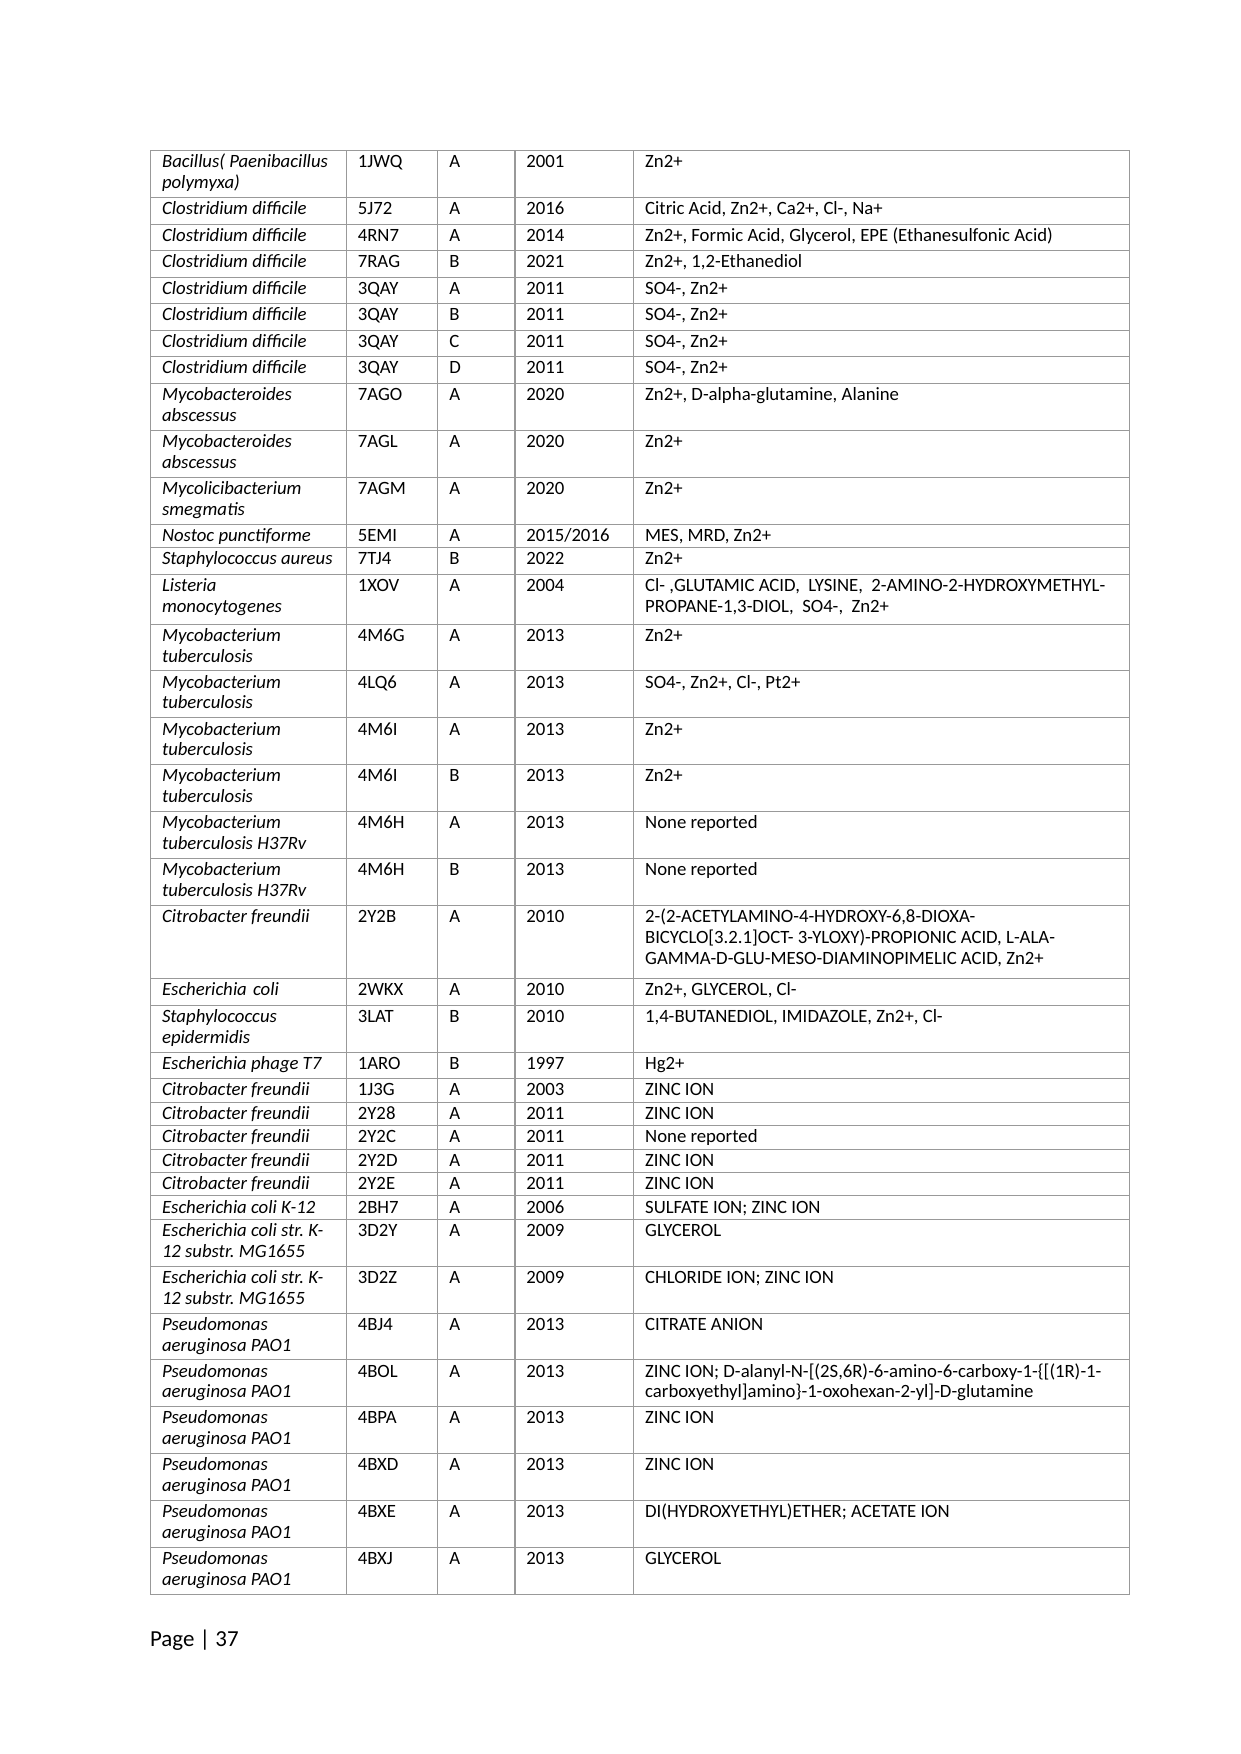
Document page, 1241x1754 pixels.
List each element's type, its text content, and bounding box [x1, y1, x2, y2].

table_cell 4M6G [347, 625, 437, 670]
table_cell 3D2Z [347, 1267, 437, 1312]
table_cell 2011 [516, 1126, 633, 1148]
table_cell A [438, 278, 514, 303]
table_cell 2011 [516, 304, 633, 330]
table_cell Pseudomonas aeruginosa PAO1 [151, 1548, 346, 1594]
table_cell A [438, 906, 514, 978]
table_cell 2020 [516, 478, 633, 523]
table_cell Clostridium difficile [151, 278, 346, 303]
table_cell GLYCEROL [634, 1220, 1129, 1266]
table_cell A [438, 1360, 514, 1406]
table_cell Pseudomonas aeruginosa PAO1 [151, 1501, 346, 1547]
table_cell 1JWQ [347, 151, 437, 197]
table_cell A [438, 979, 514, 1005]
table_cell Zn2+, GLYCEROL, Cl- [634, 979, 1129, 1005]
table_cell 2-(2-ACETYLAMINO-4-HYDROXY-6,8-DIOXA-BICYCLO[3.2.1]OCT- 3-YLOXY)-PROPIONIC ACID, L-ALA-GAMMA-D-GLU-MESO-DIAMINOPIMELIC ACID, Zn2+ [634, 906, 1129, 978]
table_cell 2021 [516, 251, 633, 277]
table_cell Zn2+, 1,2-Ethanediol [634, 251, 1129, 277]
table_cell Zn2+ [634, 478, 1129, 523]
table_cell DI(HYDROXYETHYL)ETHER; ACETATE ION [634, 1501, 1129, 1547]
table_cell Mycobacterium tuberculosis [151, 765, 346, 811]
table_cell 4BXJ [347, 1548, 437, 1594]
table_cell A [438, 1196, 514, 1219]
table_cell Zn2+ [634, 151, 1129, 197]
table_cell A [438, 1103, 514, 1125]
table_cell CHLORIDE ION; ZINC ION [634, 1267, 1129, 1312]
table_cell A [438, 1126, 514, 1148]
table_cell 2020 [516, 384, 633, 430]
table_cell SO4-, Zn2+, Cl-, Pt2+ [634, 671, 1129, 717]
table_cell 2013 [516, 859, 633, 905]
table_cell 2016 [516, 198, 633, 223]
table_cell 5J72 [347, 198, 437, 223]
table_cell Citrobacter freundii [151, 1103, 346, 1125]
table_cell 2004 [516, 575, 633, 623]
table_cell Clostridium difficile [151, 225, 346, 250]
table_cell 1ARO [347, 1053, 437, 1078]
table_cell CITRATE ANION [634, 1314, 1129, 1359]
table_cell 2WKX [347, 979, 437, 1005]
table_cell A [438, 1267, 514, 1312]
table_cell 2013 [516, 1360, 633, 1406]
table_cell A [438, 198, 514, 223]
table_cell Zn2+, D-alpha-glutamine, Alanine [634, 384, 1129, 430]
table_cell 3D2Y [347, 1220, 437, 1266]
table_cell ZINC ION [634, 1173, 1129, 1195]
table_cell B [438, 765, 514, 811]
table_cell 4BOL [347, 1360, 437, 1406]
table_cell Escherichia coli [151, 979, 346, 1005]
table_cell Zn2+ [634, 718, 1129, 764]
table_cell 4BJ4 [347, 1314, 437, 1359]
table_cell 2013 [516, 812, 633, 858]
table_cell 3LAT [347, 1006, 437, 1052]
table_cell Mycolicibacterium smegmatis [151, 478, 346, 523]
table_cell Citrobacter freundii [151, 1126, 346, 1148]
table_cell Escherichia coli str. K-12 substr. MG1655 [151, 1220, 346, 1266]
table_cell Mycobacterium tuberculosis H37Rv [151, 859, 346, 905]
table_cell Zn2+ [634, 548, 1129, 573]
table_cell 2014 [516, 225, 633, 250]
table_cell ZINC ION; D-alanyl-N-[(2S,6R)-6-amino-6-carboxy-1-{[(1R)-1-carboxyethyl]amino}-1-oxohexan-2-yl]-D-glutamine [634, 1360, 1129, 1406]
table_cell 2Y2C [347, 1126, 437, 1148]
table_cell Zn2+ [634, 625, 1129, 670]
table_cell B [438, 1006, 514, 1052]
table_cell Clostridium difficile [151, 198, 346, 223]
table_cell A [438, 431, 514, 477]
table_cell None reported [634, 812, 1129, 858]
table_cell A [438, 1501, 514, 1547]
table_cell A [438, 1079, 514, 1102]
table_cell 3QAY [347, 331, 437, 356]
table_cell B [438, 251, 514, 277]
table_cell 2010 [516, 1006, 633, 1052]
table_cell 2010 [516, 906, 633, 978]
table_cell ZINC ION [634, 1150, 1129, 1172]
table_cell Staphylococcus epidermidis [151, 1006, 346, 1052]
table_cell B [438, 548, 514, 573]
table_cell 2Y28 [347, 1103, 437, 1125]
table_cell 4M6I [347, 718, 437, 764]
table_cell ZINC ION [634, 1079, 1129, 1102]
table_cell Mycobacterium tuberculosis [151, 625, 346, 670]
table_cell Pseudomonas aeruginosa PAO1 [151, 1360, 346, 1406]
table_cell A [438, 1454, 514, 1500]
table_cell Citrobacter freundii [151, 906, 346, 978]
table_cell A [438, 575, 514, 623]
table_cell A [438, 151, 514, 197]
table_cell Citric Acid, Zn2+, Ca2+, Cl-, Na+ [634, 198, 1129, 223]
table_cell Clostridium difficile [151, 251, 346, 277]
table_cell 2013 [516, 1501, 633, 1547]
table_cell ZINC ION [634, 1407, 1129, 1453]
table_cell GLYCEROL [634, 1548, 1129, 1594]
table_cell Zn2+, Formic Acid, Glycerol, EPE (Ethanesulfonic Acid) [634, 225, 1129, 250]
table_cell 2013 [516, 1314, 633, 1359]
table_cell 2020 [516, 431, 633, 477]
table_cell 2010 [516, 979, 633, 1005]
table_cell Staphylococcus aureus [151, 548, 346, 573]
table_cell 2Y2B [347, 906, 437, 978]
table_cell 2013 [516, 1548, 633, 1594]
table_cell None reported [634, 859, 1129, 905]
table_cell Mycobacterium tuberculosis H37Rv [151, 812, 346, 858]
table_cell 2011 [516, 278, 633, 303]
table_cell Listeria monocytogenes [151, 575, 346, 623]
table_cell A [438, 384, 514, 430]
table_cell 2013 [516, 1454, 633, 1500]
table_cell 2BH7 [347, 1196, 437, 1219]
table_cell 1XOV [347, 575, 437, 623]
table_cell 4LQ6 [347, 671, 437, 717]
table_cell SO4-, Zn2+ [634, 357, 1129, 383]
table_cell Bacillus( Paenibacillus polymyxa) [151, 151, 346, 197]
table_cell Pseudomonas aeruginosa PAO1 [151, 1454, 346, 1500]
table_cell Escherichia phage T7 [151, 1053, 346, 1078]
table_cell 2011 [516, 1103, 633, 1125]
table_cell None reported [634, 1126, 1129, 1148]
table_cell MES, MRD, Zn2+ [634, 525, 1129, 547]
table_cell 2009 [516, 1267, 633, 1312]
table_cell 3QAY [347, 278, 437, 303]
table_cell 4BXD [347, 1454, 437, 1500]
table_cell 2009 [516, 1220, 633, 1266]
table_cell A [438, 718, 514, 764]
table_cell Nostoc punctiforme [151, 525, 346, 547]
table_cell 2013 [516, 718, 633, 764]
table_cell 2011 [516, 357, 633, 383]
table_cell ZINC ION [634, 1454, 1129, 1500]
table_cell A [438, 1220, 514, 1266]
table_cell 2Y2D [347, 1150, 437, 1172]
table_cell Escherichia coli K-12 [151, 1196, 346, 1219]
table_cell Cl- ,GLUTAMIC ACID, LYSINE, 2-AMINO-2-HYDROXYMETHYL-PROPANE-1,3-DIOL, SO4-, Zn2+ [634, 575, 1129, 623]
table_cell A [438, 1407, 514, 1453]
table_cell B [438, 1053, 514, 1078]
table_cell Citrobacter freundii [151, 1150, 346, 1172]
table_cell 3QAY [347, 357, 437, 383]
table_cell 7AGO [347, 384, 437, 430]
table_cell B [438, 859, 514, 905]
table_cell Clostridium difficile [151, 357, 346, 383]
table_cell A [438, 812, 514, 858]
table_cell B [438, 304, 514, 330]
table_cell Clostridium difficile [151, 331, 346, 356]
table_cell 4BPA [347, 1407, 437, 1453]
table_cell SO4-, Zn2+ [634, 278, 1129, 303]
table_cell 2Y2E [347, 1173, 437, 1195]
table_cell Hg2+ [634, 1053, 1129, 1078]
table_cell 4M6I [347, 765, 437, 811]
table_cell 2006 [516, 1196, 633, 1219]
table_cell 2013 [516, 1407, 633, 1453]
table_cell Pseudomonas aeruginosa PAO1 [151, 1407, 346, 1453]
table_cell 4M6H [347, 812, 437, 858]
table_cell Escherichia coli str. K-12 substr. MG1655 [151, 1267, 346, 1312]
table_cell 2015/2016 [516, 525, 633, 547]
table_cell Zn2+ [634, 431, 1129, 477]
table_cell A [438, 525, 514, 547]
table_cell SULFATE ION; ZINC ION [634, 1196, 1129, 1219]
table_cell 4RN7 [347, 225, 437, 250]
table_cell 7AGM [347, 478, 437, 523]
table_cell A [438, 225, 514, 250]
table_cell 2011 [516, 1173, 633, 1195]
table_cell 4BXE [347, 1501, 437, 1547]
table_cell A [438, 1150, 514, 1172]
table_cell 7AGL [347, 431, 437, 477]
table_cell 1997 [516, 1053, 633, 1078]
table_cell Mycobacterium tuberculosis [151, 718, 346, 764]
table_cell 2011 [516, 331, 633, 356]
table_cell 2013 [516, 765, 633, 811]
table_cell ZINC ION [634, 1103, 1129, 1125]
table_cell 3QAY [347, 304, 437, 330]
table_cell 7RAG [347, 251, 437, 277]
table_cell 2013 [516, 625, 633, 670]
table_cell 1,4-BUTANEDIOL, IMIDAZOLE, Zn2+, Cl- [634, 1006, 1129, 1052]
table_cell A [438, 1548, 514, 1594]
table_cell A [438, 625, 514, 670]
table_cell Clostridium difficile [151, 304, 346, 330]
table_cell Mycobacteroides abscessus [151, 431, 346, 477]
table_cell A [438, 478, 514, 523]
table_cell 2003 [516, 1079, 633, 1102]
table_cell A [438, 1173, 514, 1195]
table_cell A [438, 671, 514, 717]
table_cell Mycobacteroides abscessus [151, 384, 346, 430]
table_cell SO4-, Zn2+ [634, 304, 1129, 330]
table_cell Pseudomonas aeruginosa PAO1 [151, 1314, 346, 1359]
table_cell 2001 [516, 151, 633, 197]
table_cell C [438, 331, 514, 356]
table_cell SO4-, Zn2+ [634, 331, 1129, 356]
table_cell Mycobacterium tuberculosis [151, 671, 346, 717]
table_cell Citrobacter freundii [151, 1079, 346, 1102]
table_cell D [438, 357, 514, 383]
table_cell A [438, 1314, 514, 1359]
table_cell Citrobacter freundii [151, 1173, 346, 1195]
table_cell 2022 [516, 548, 633, 573]
table_cell 1J3G [347, 1079, 437, 1102]
table_cell 2013 [516, 671, 633, 717]
table_cell 4M6H [347, 859, 437, 905]
table_cell 2011 [516, 1150, 633, 1172]
table_cell Zn2+ [634, 765, 1129, 811]
table_cell 5EMI [347, 525, 437, 547]
table_cell 7TJ4 [347, 548, 437, 573]
